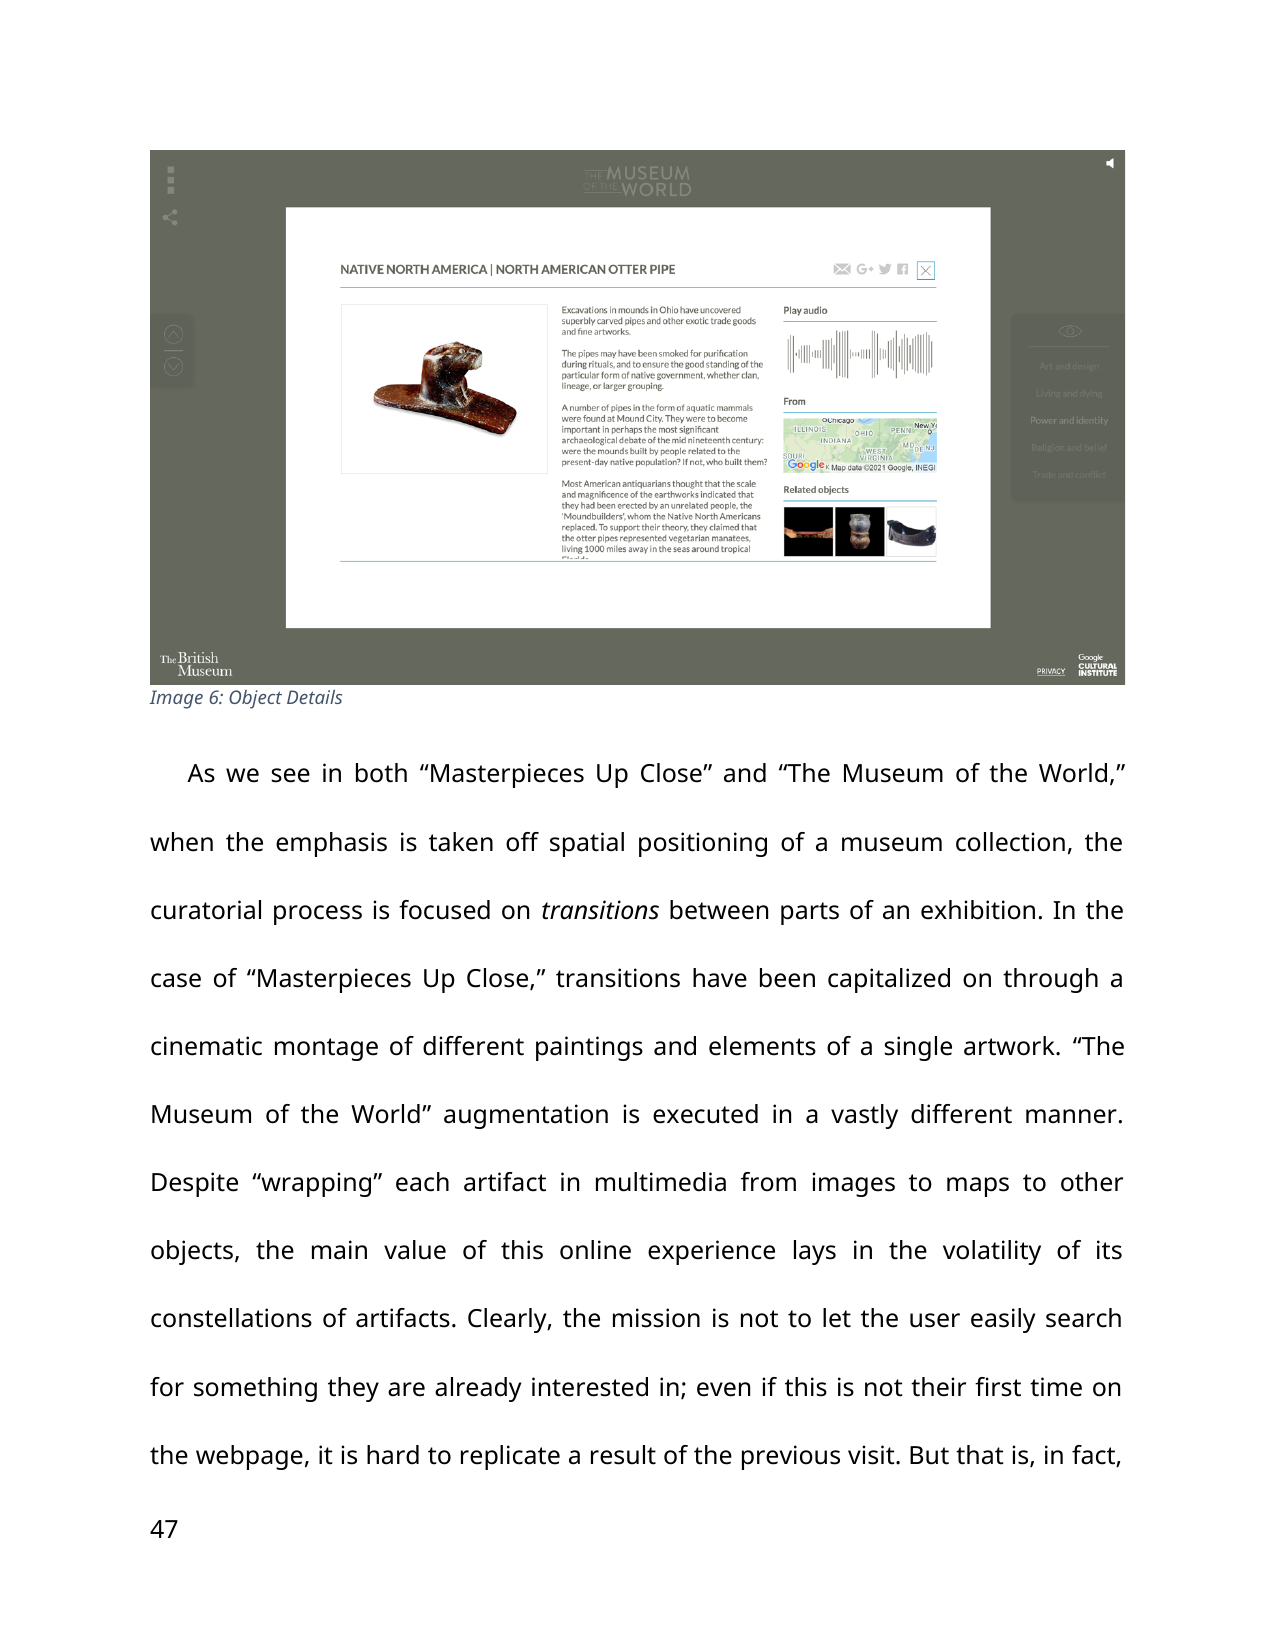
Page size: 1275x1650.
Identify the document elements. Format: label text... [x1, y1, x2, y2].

picture [150, 150, 1125, 685]
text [150, 756, 1125, 1471]
text Image 6: Object Details [150, 685, 1125, 710]
